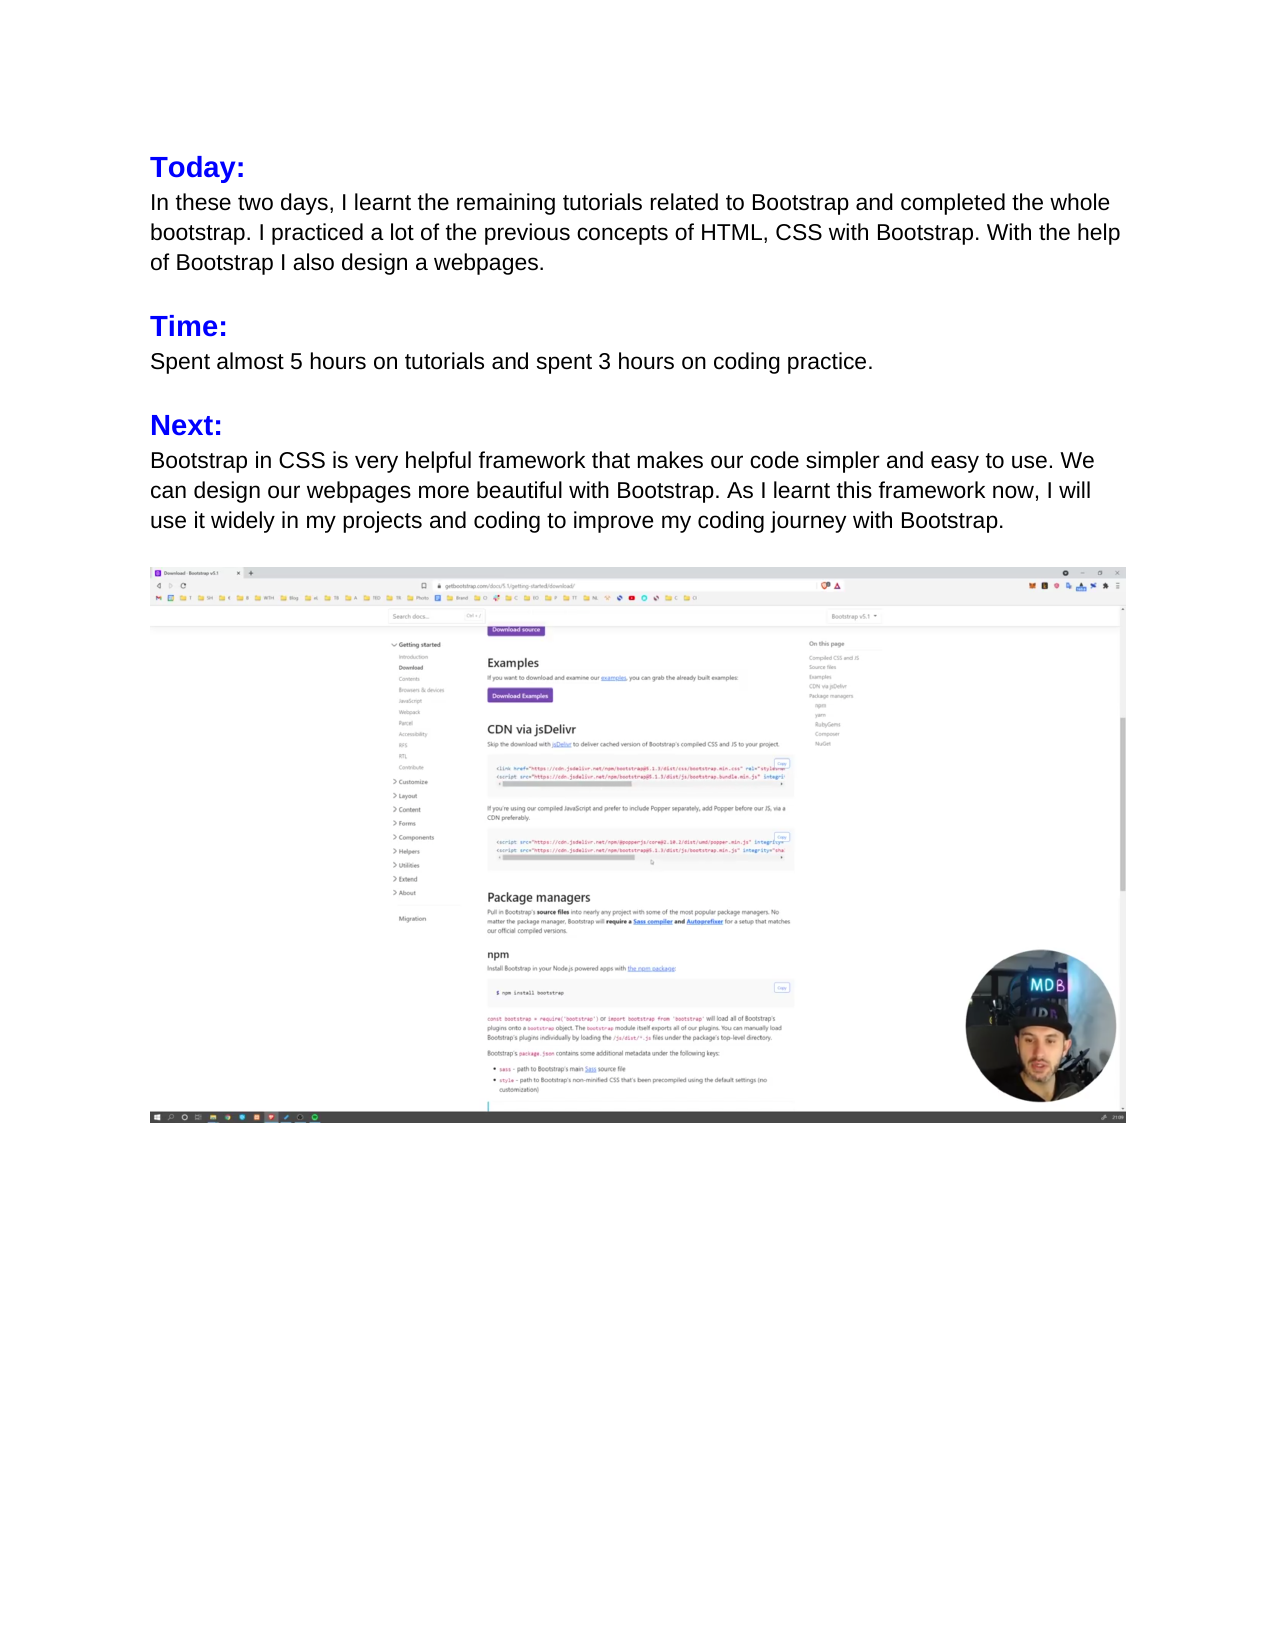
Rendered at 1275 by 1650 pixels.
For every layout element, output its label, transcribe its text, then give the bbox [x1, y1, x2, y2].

text Today: [150, 150, 1125, 183]
text Bootstrap in CSS is very helpful framework that makes our code simpler and easy to use. We can design our webpages more beautiful with Bootstrap. As I learnt this framework now, I will use it widely in my projects and coding to improve my coding journey with Bootstrap. [150, 447, 1125, 534]
text In these two days, I learnt the remaining tutorials related to Bootstrap and completed the whole bootstrap. I practiced a lot of the previous concepts of HTML, CSS with Bootstrap. With the help of Bootstrap I also design a webpages. [150, 188, 1125, 275]
text Next: [150, 408, 1125, 442]
picture [150, 567, 1126, 1123]
text Time: [150, 309, 1125, 343]
text Spent almost 5 hours on tutorials and spent 3 hours on coding practice. [150, 348, 1125, 374]
